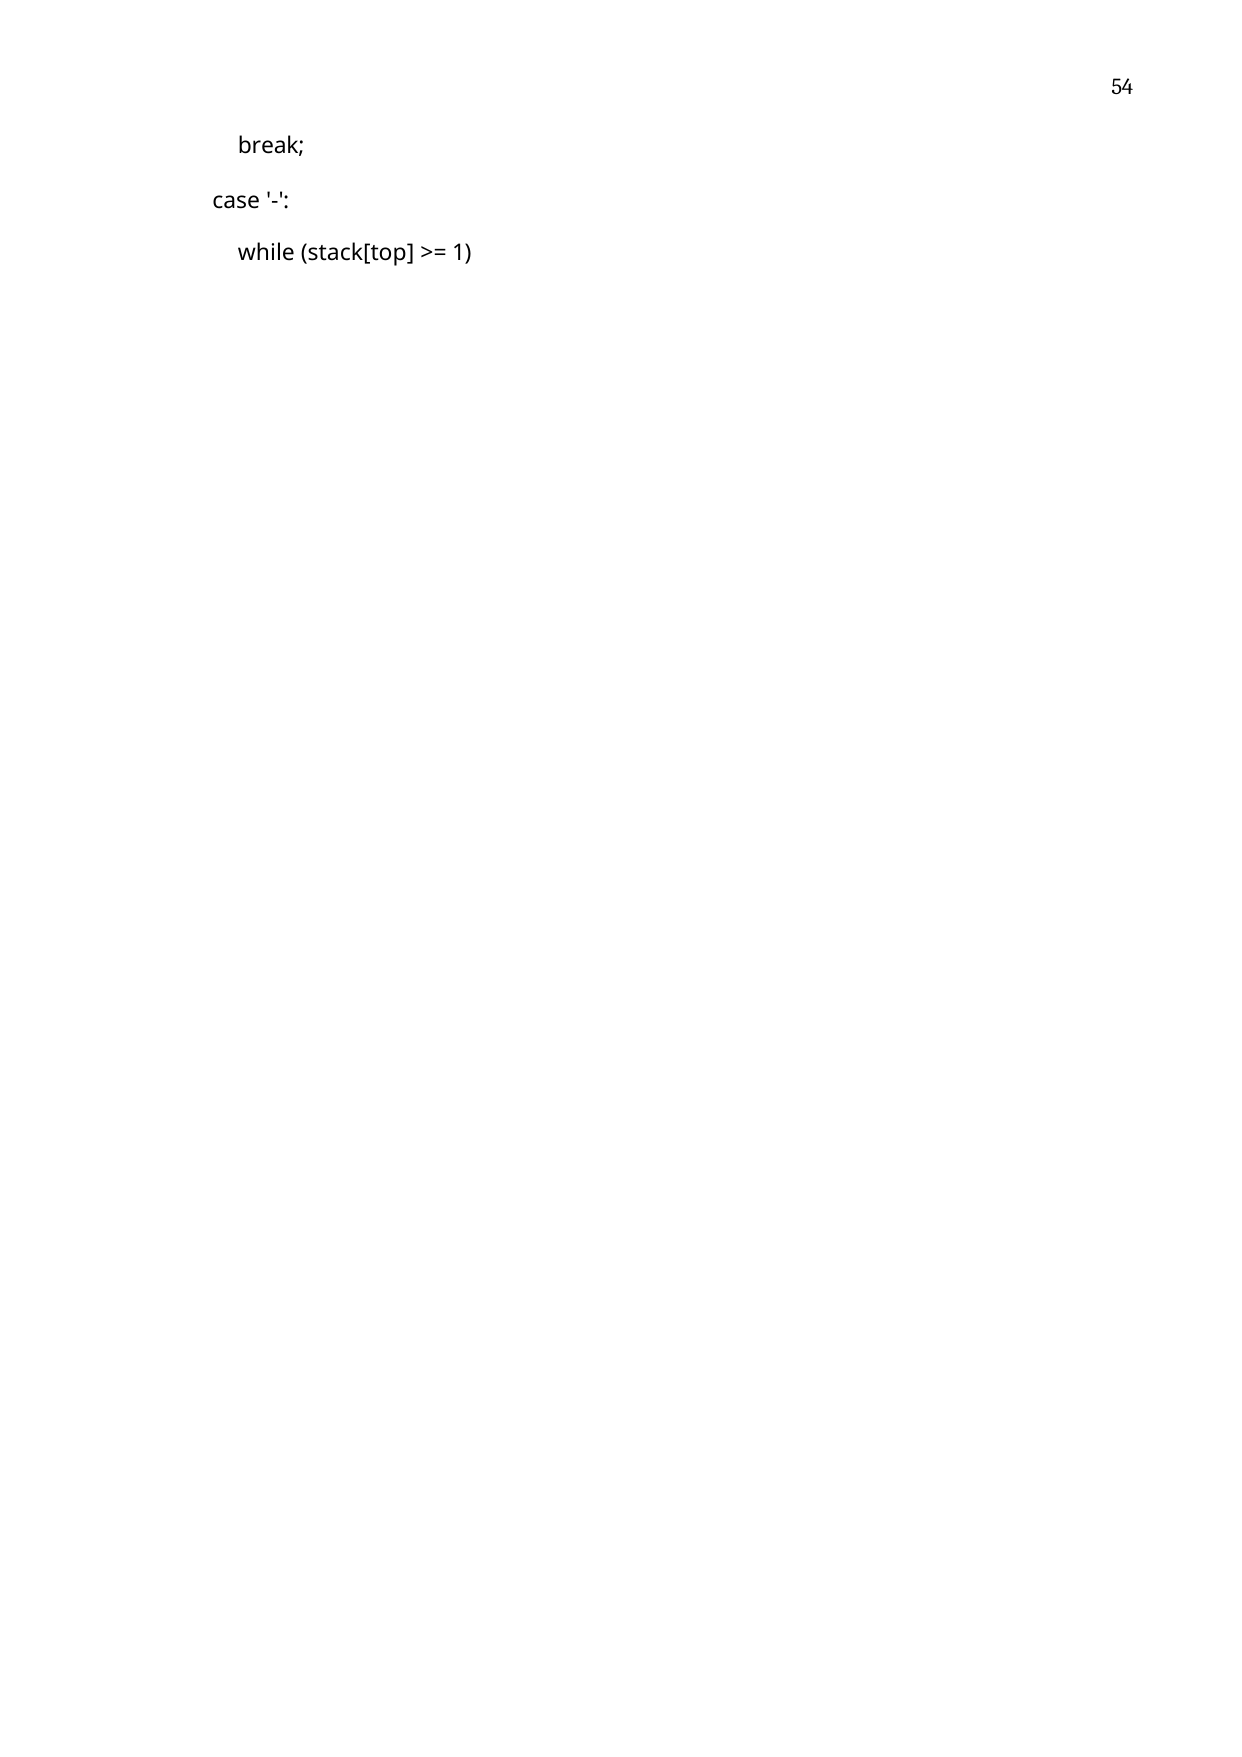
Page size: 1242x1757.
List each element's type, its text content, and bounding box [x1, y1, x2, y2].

text case '-': [212, 184, 1160, 216]
text push(1); break; [238, 129, 359, 160]
text while (stack[top] >= 1) [238, 236, 1160, 267]
